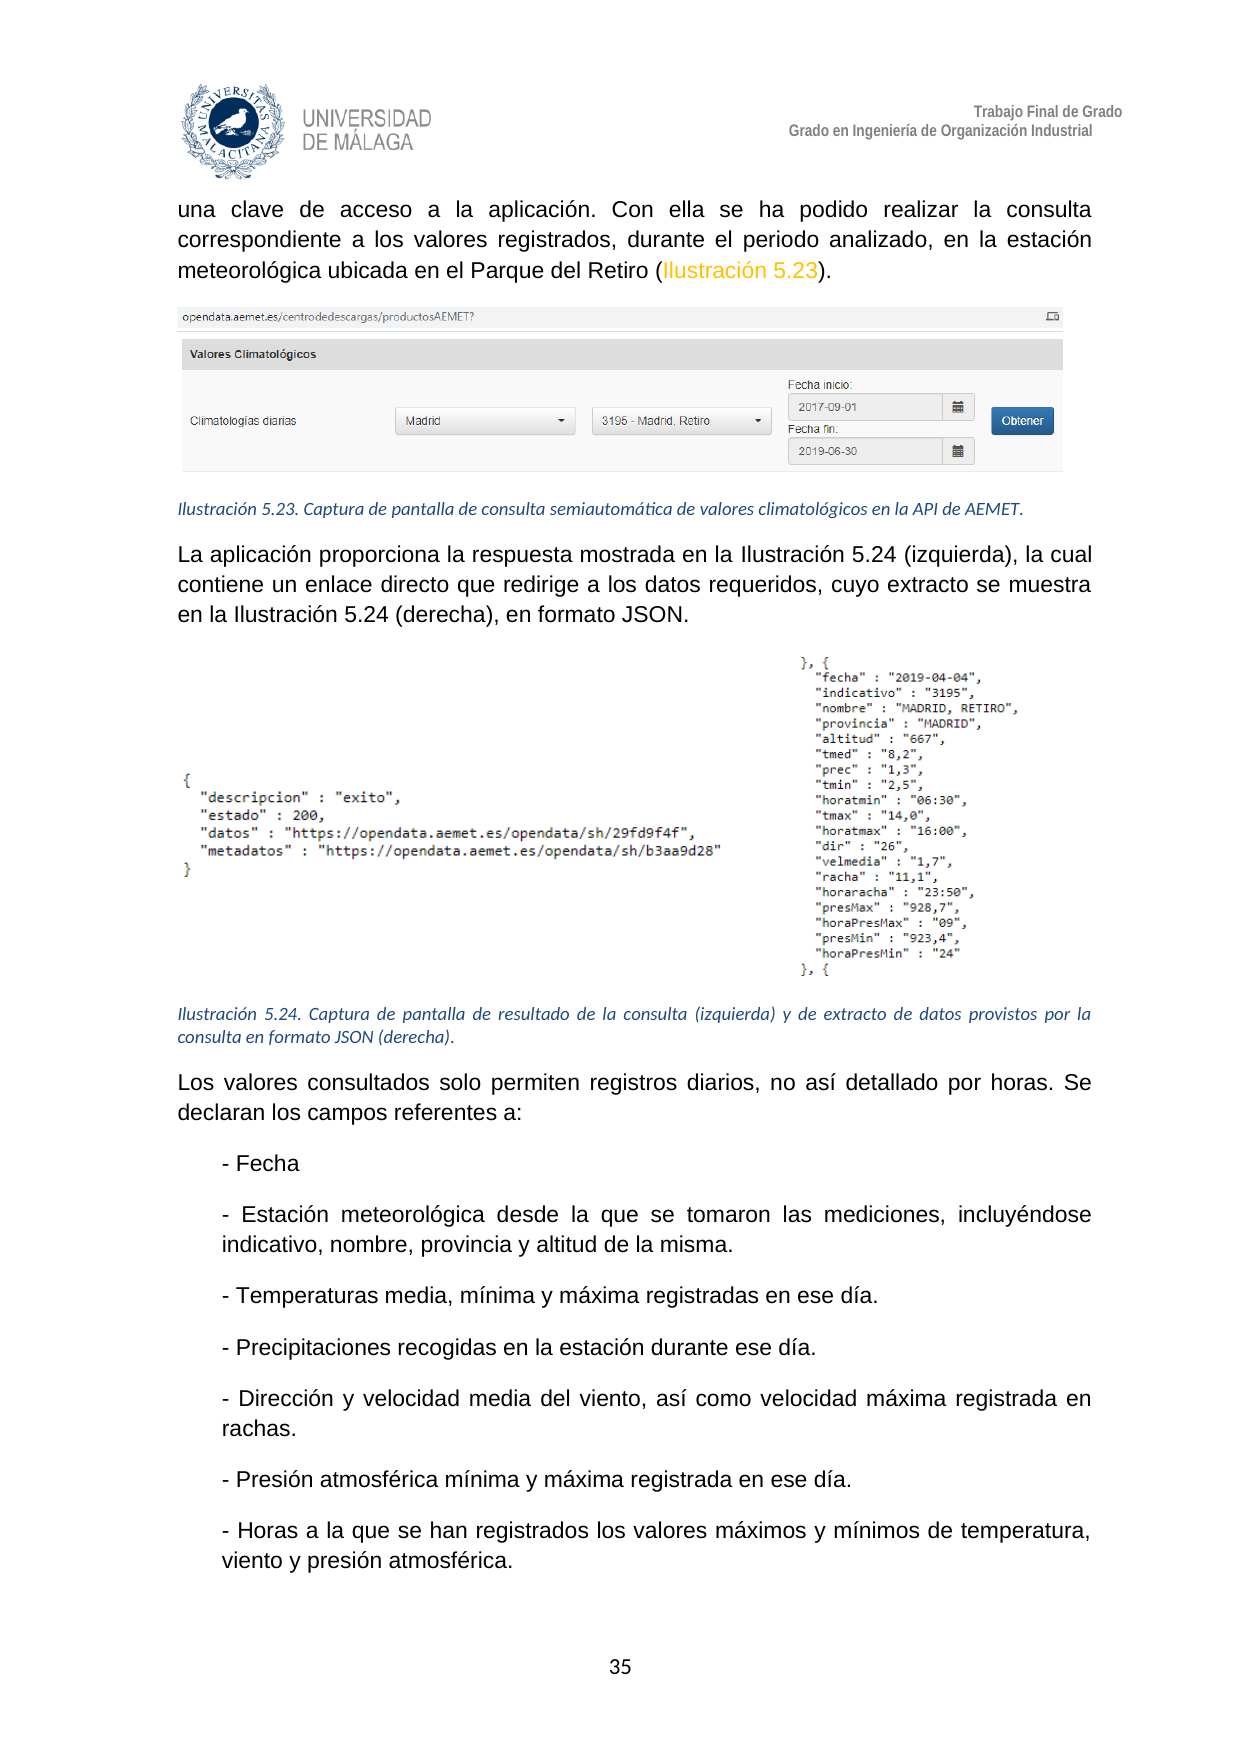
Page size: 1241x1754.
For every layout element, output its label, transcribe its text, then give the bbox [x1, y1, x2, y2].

text - Dirección y velocidad media del viento, así como velocidad máxima registrada en rachas. [222, 1384, 1093, 1441]
picture [177, 762, 733, 890]
picture [177, 307, 1063, 472]
text - Precipitaciones recogidas en la estación durante ese día. [222, 1333, 1093, 1360]
picture [176, 73, 444, 185]
text Los valores consultados solo permiten registros diarios, no así detallado por horas. Se declaran los campos referentes a: [177, 1069, 1093, 1126]
text - Temperaturas media, mínima y máxima registradas en ese día. [222, 1282, 1093, 1309]
picture [792, 652, 1032, 977]
text - Horas a la que se han registrados los valores máximos y mínimos de temperatura, viento y presión atmosférica. [222, 1517, 1093, 1573]
text - Fecha [222, 1150, 1093, 1177]
text - Presión atmosférica mínima y máxima registrada en ese día. [222, 1466, 1093, 1492]
text - Estación meteorológica desde la que se tomaron las mediciones, incluyéndose indicativo, nombre, provincia y altitud de la misma. [222, 1201, 1093, 1258]
